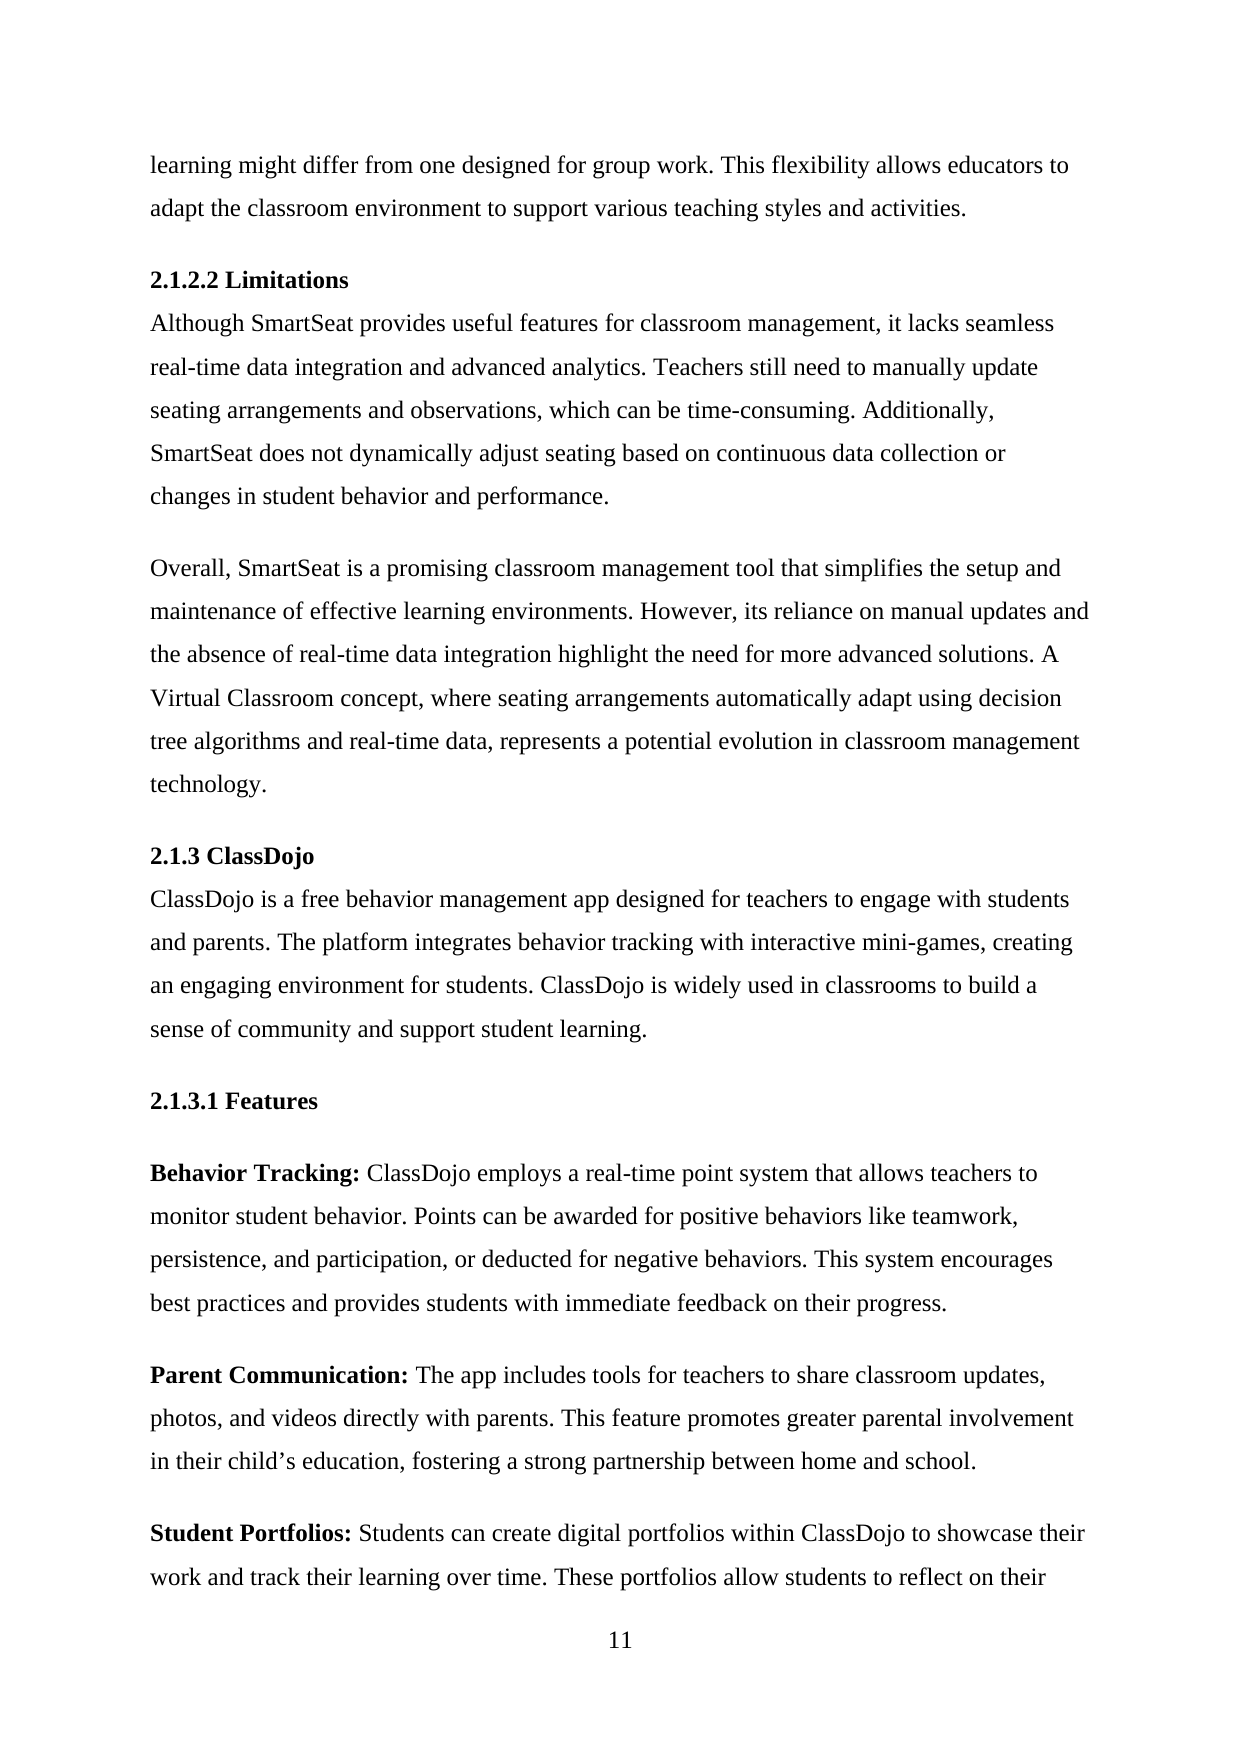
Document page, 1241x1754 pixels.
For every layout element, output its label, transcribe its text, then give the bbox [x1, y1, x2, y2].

text Parent Communication: The app includes tools for teachers to share classroom updates, photos, and videos directly with parents. This feature promotes greater parental involvement in their child’s education, fostering a strong partnership between home and school. [150, 1360, 1090, 1475]
text 2.1.2.2 Limitations Although SmartSeat provides useful features for classroom management, it lacks seamless real-time data integration and advanced analytics. Teachers still need to manually update seating arrangements and observations, which can be time-consuming. Additionally, SmartSeat does not dynamically adjust seating based on continuous data collection or changes in student behavior and performance. [150, 265, 1090, 510]
text 2.1.3.1 Features [150, 1086, 1090, 1115]
text Overall, SmartSeat is a promising classroom management tool that simplifies the setup and maintenance of effective learning environments. However, its reliance on manual updates and the absence of real-time data integration highlight the need for more advanced solutions. A Virtual Classroom concept, where seating arrangements automatically adapt using decision tree algorithms and real-time data, represents a potential evolution in classroom management technology. [150, 553, 1090, 798]
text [150, 1518, 1090, 1590]
text Behavior Tracking: ClassDojo employs a real-time point system that allows teachers to monitor student behavior. Points can be awarded for positive behaviors like teamwork, persistence, and participation, or deducted for negative behaviors. This system encourages best practices and provides students with immediate feedback on their progress. [150, 1158, 1090, 1316]
text 2.1.3 ClassDojo ClassDojo is a free behavior management app designed for teachers to engage with students and parents. The platform integrates behavior tracking with interactive mini-games, creating an engaging environment for students. ClassDojo is widely used in classrooms to build a sense of community and support student learning. [150, 841, 1090, 1042]
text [150, 150, 1090, 222]
